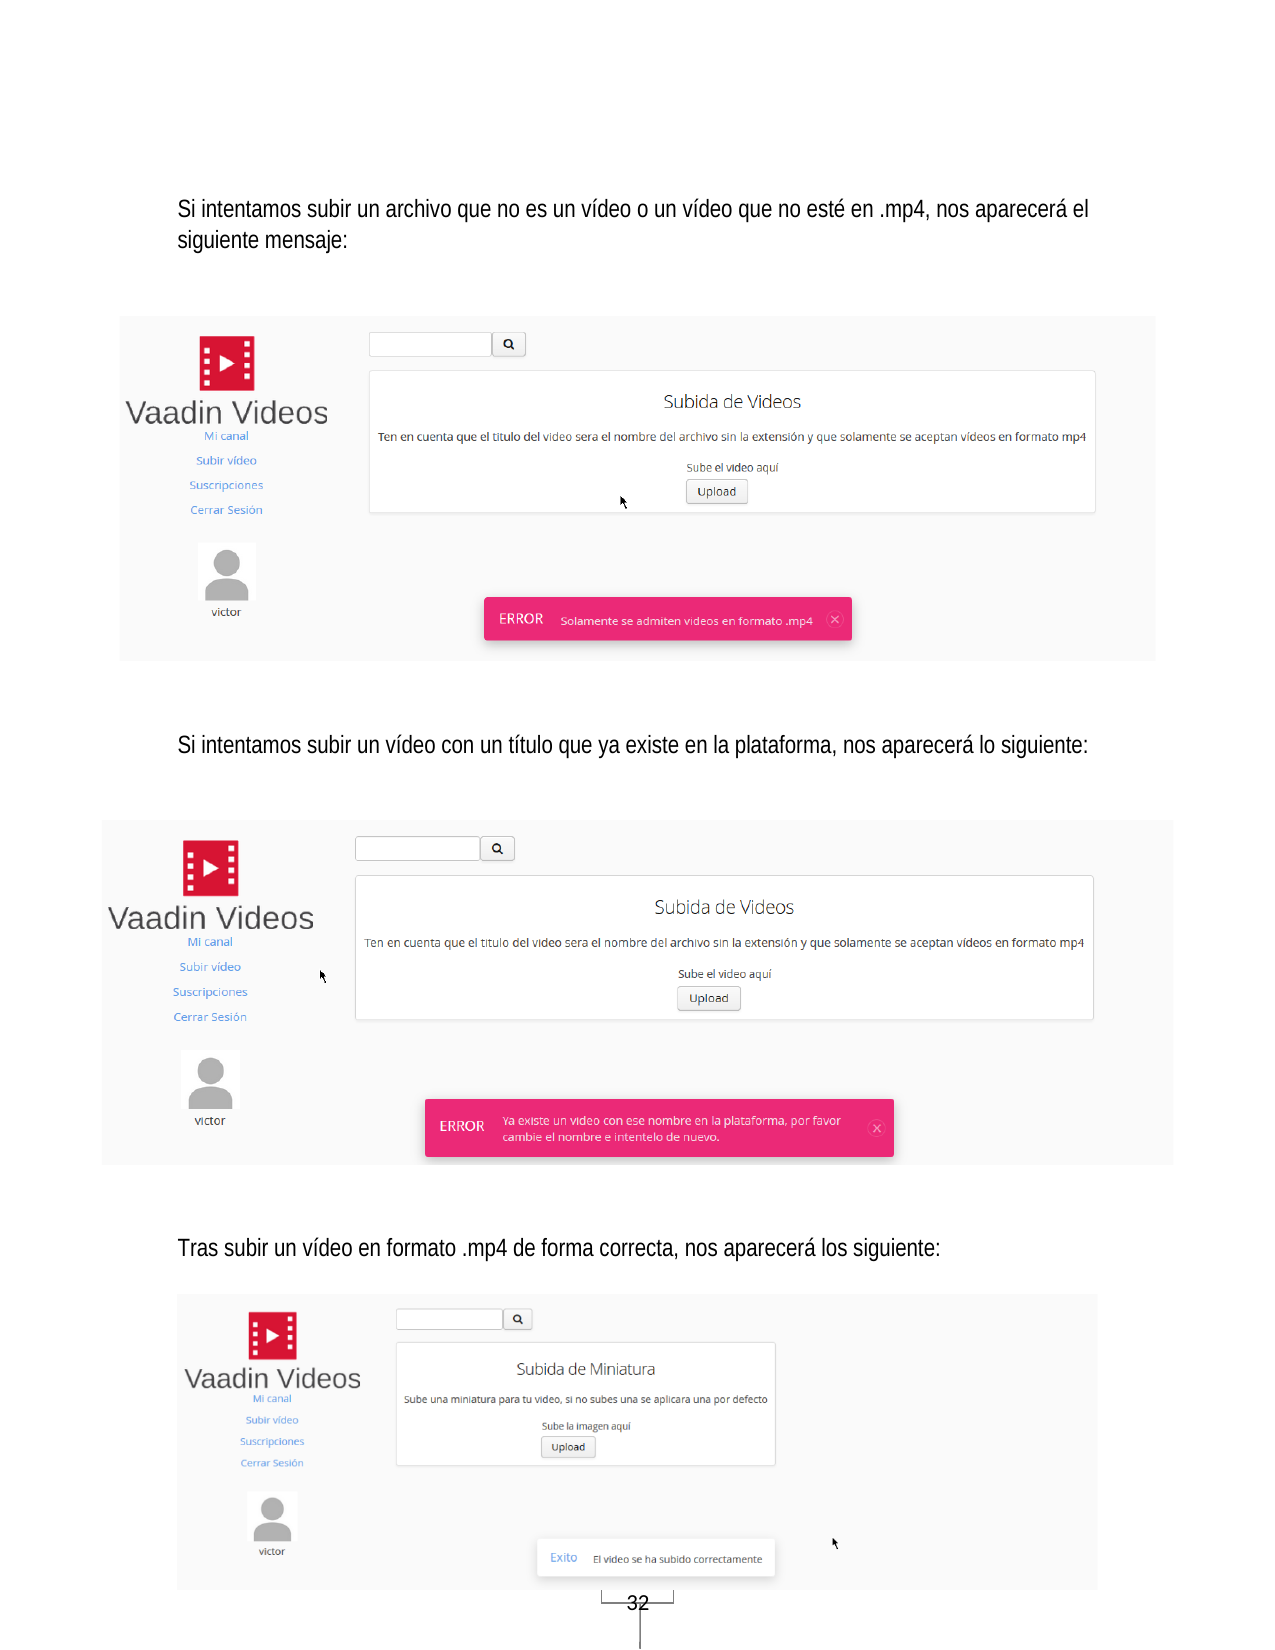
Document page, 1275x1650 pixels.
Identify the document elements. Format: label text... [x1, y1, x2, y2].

text Tras subir un vídeo en formato .mp4 de forma correcta, nos aparecerá los siguiente: [177, 1233, 1098, 1262]
picture [101, 820, 1174, 1165]
picture [177, 1294, 1098, 1590]
picture [119, 316, 1156, 661]
text Si intentamos subir un vídeo con un título que ya existe en la plataforma, nos aparecerá lo siguiente: [177, 729, 1098, 758]
text Si intentamos subir un archivo que no es un vídeo o un vídeo que no esté en .mp4, nos aparecerá el siguiente mensaje: [177, 194, 1098, 254]
